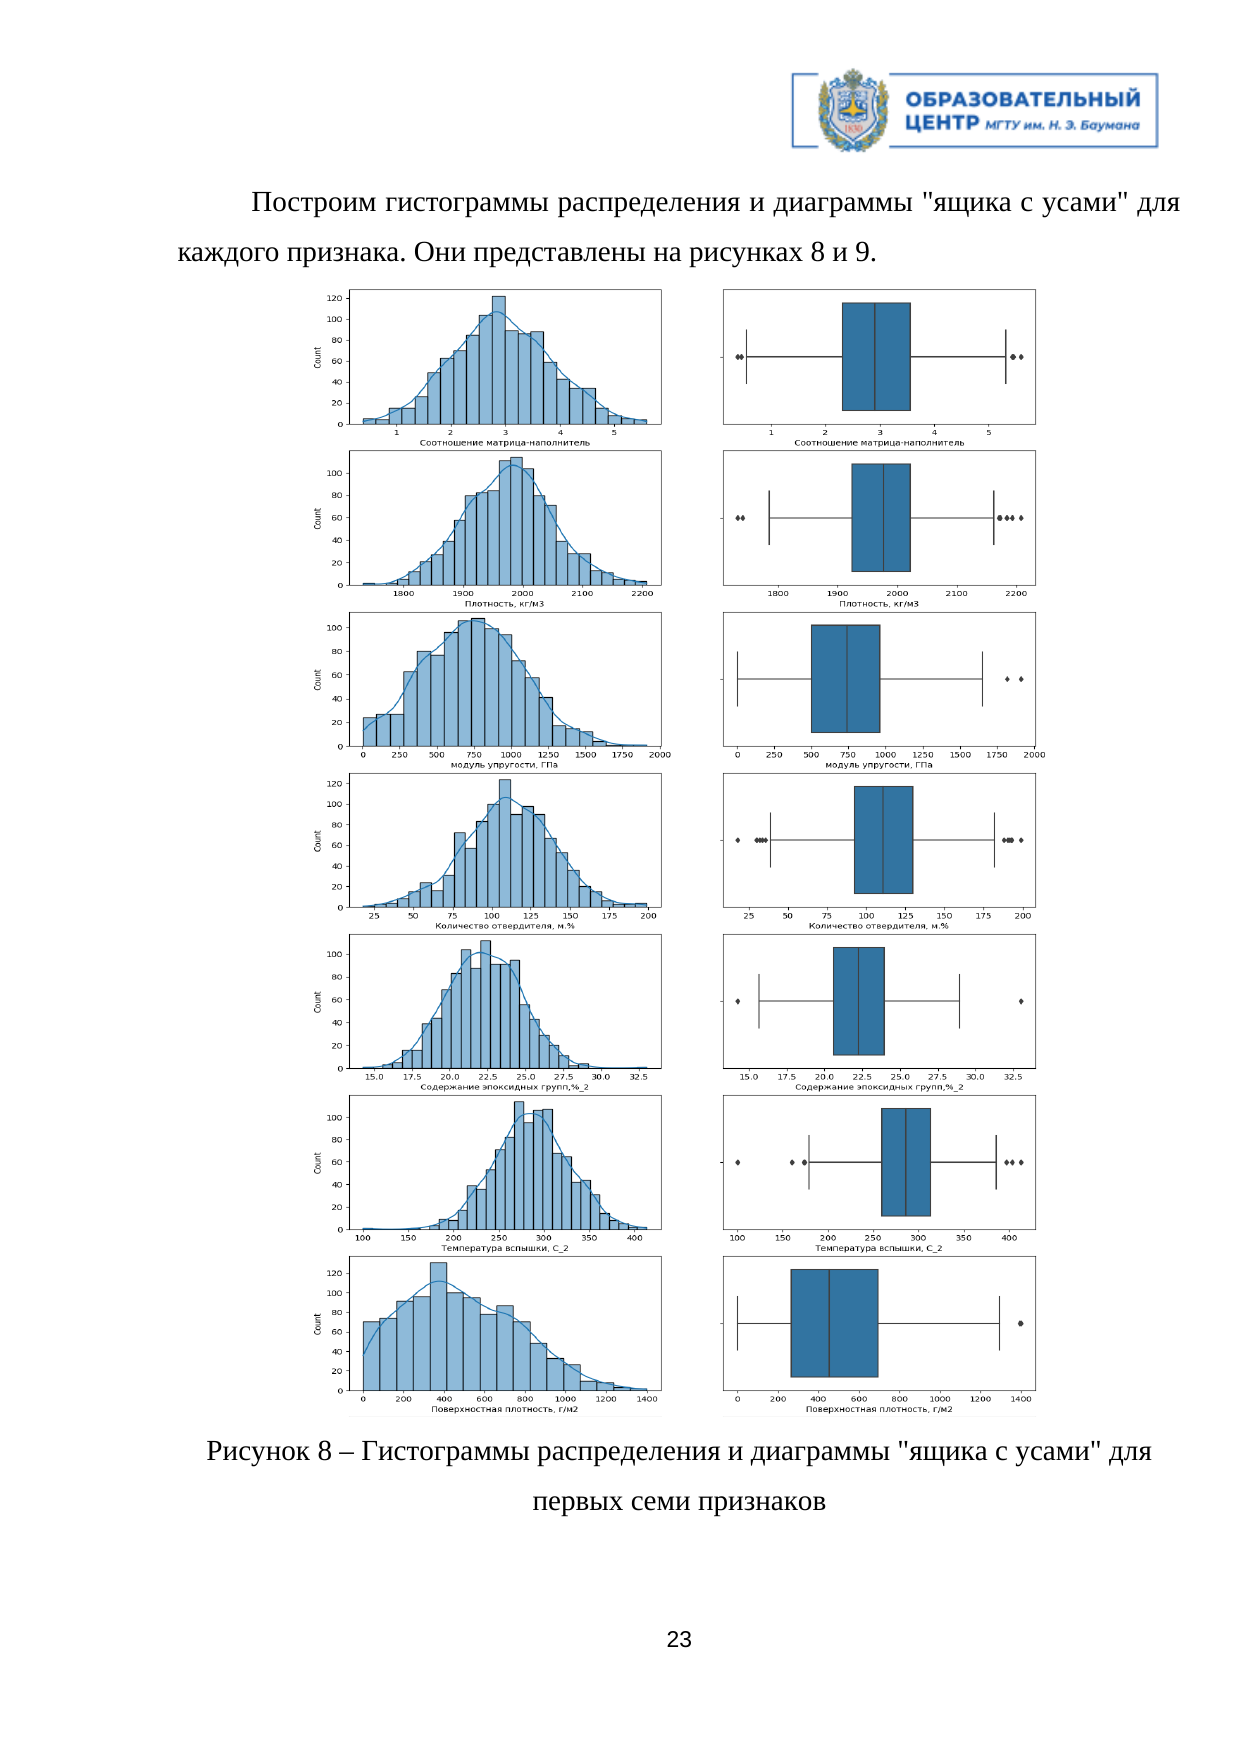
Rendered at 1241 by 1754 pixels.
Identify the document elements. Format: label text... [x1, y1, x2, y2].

picture [761, 45, 1209, 168]
text Построим гистограммы распределения и диаграммы "ящика с усами" для каждого признака. Они представлены на рисунках 8 и 9. [177, 118, 1181, 268]
text Рисунок 8 – Гистограммы распределения и диаграммы "ящика с усами" для первых семи признаков [177, 1433, 1181, 1517]
picture [307, 284, 1051, 1417]
